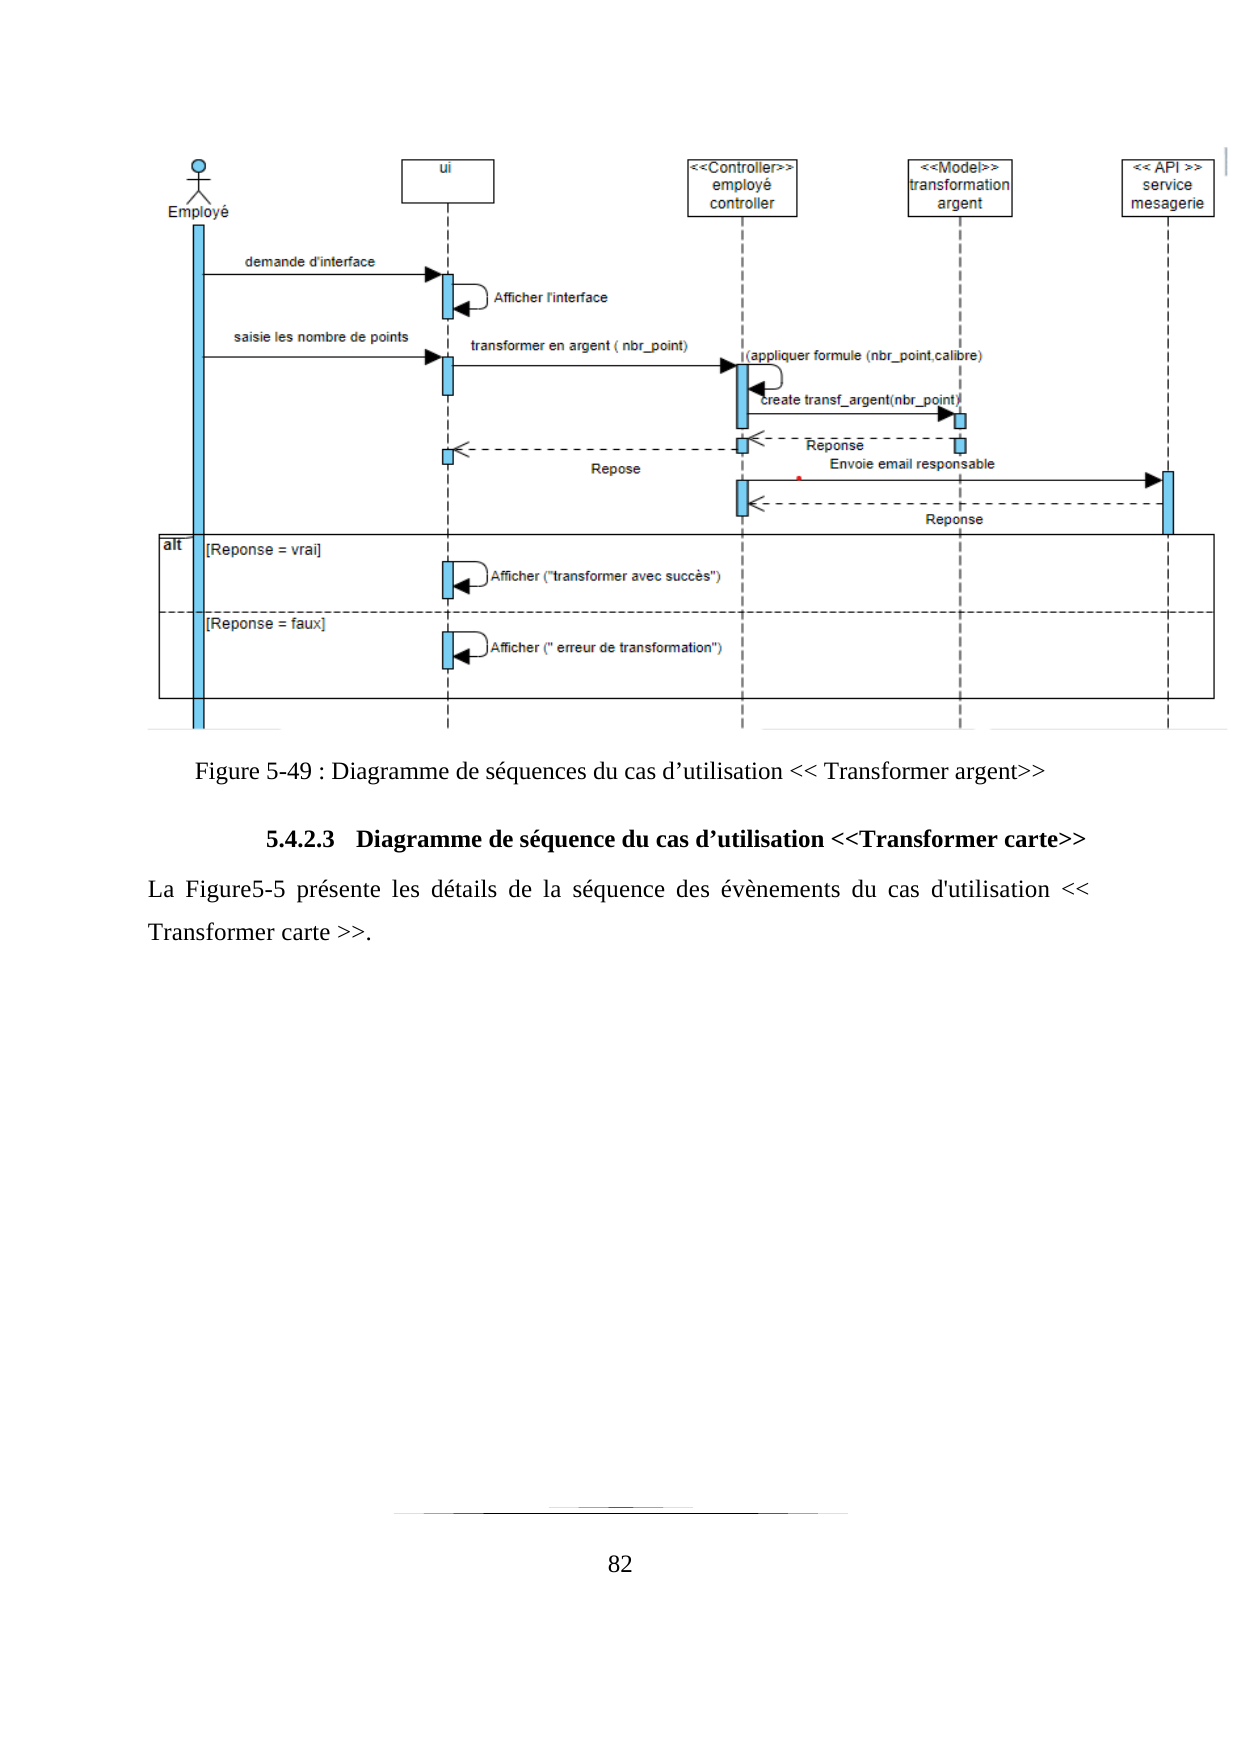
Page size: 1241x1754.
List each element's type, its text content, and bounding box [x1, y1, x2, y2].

subtitle Diagramme de séquence du cas d’utilisation <<Transformer carte>> [266, 824, 1093, 853]
text La Figure5-5 présente les détails de la séquence des évènements du cas d'utilisation << Transformer carte >>. [148, 874, 1093, 946]
picture [147, 147, 1228, 730]
